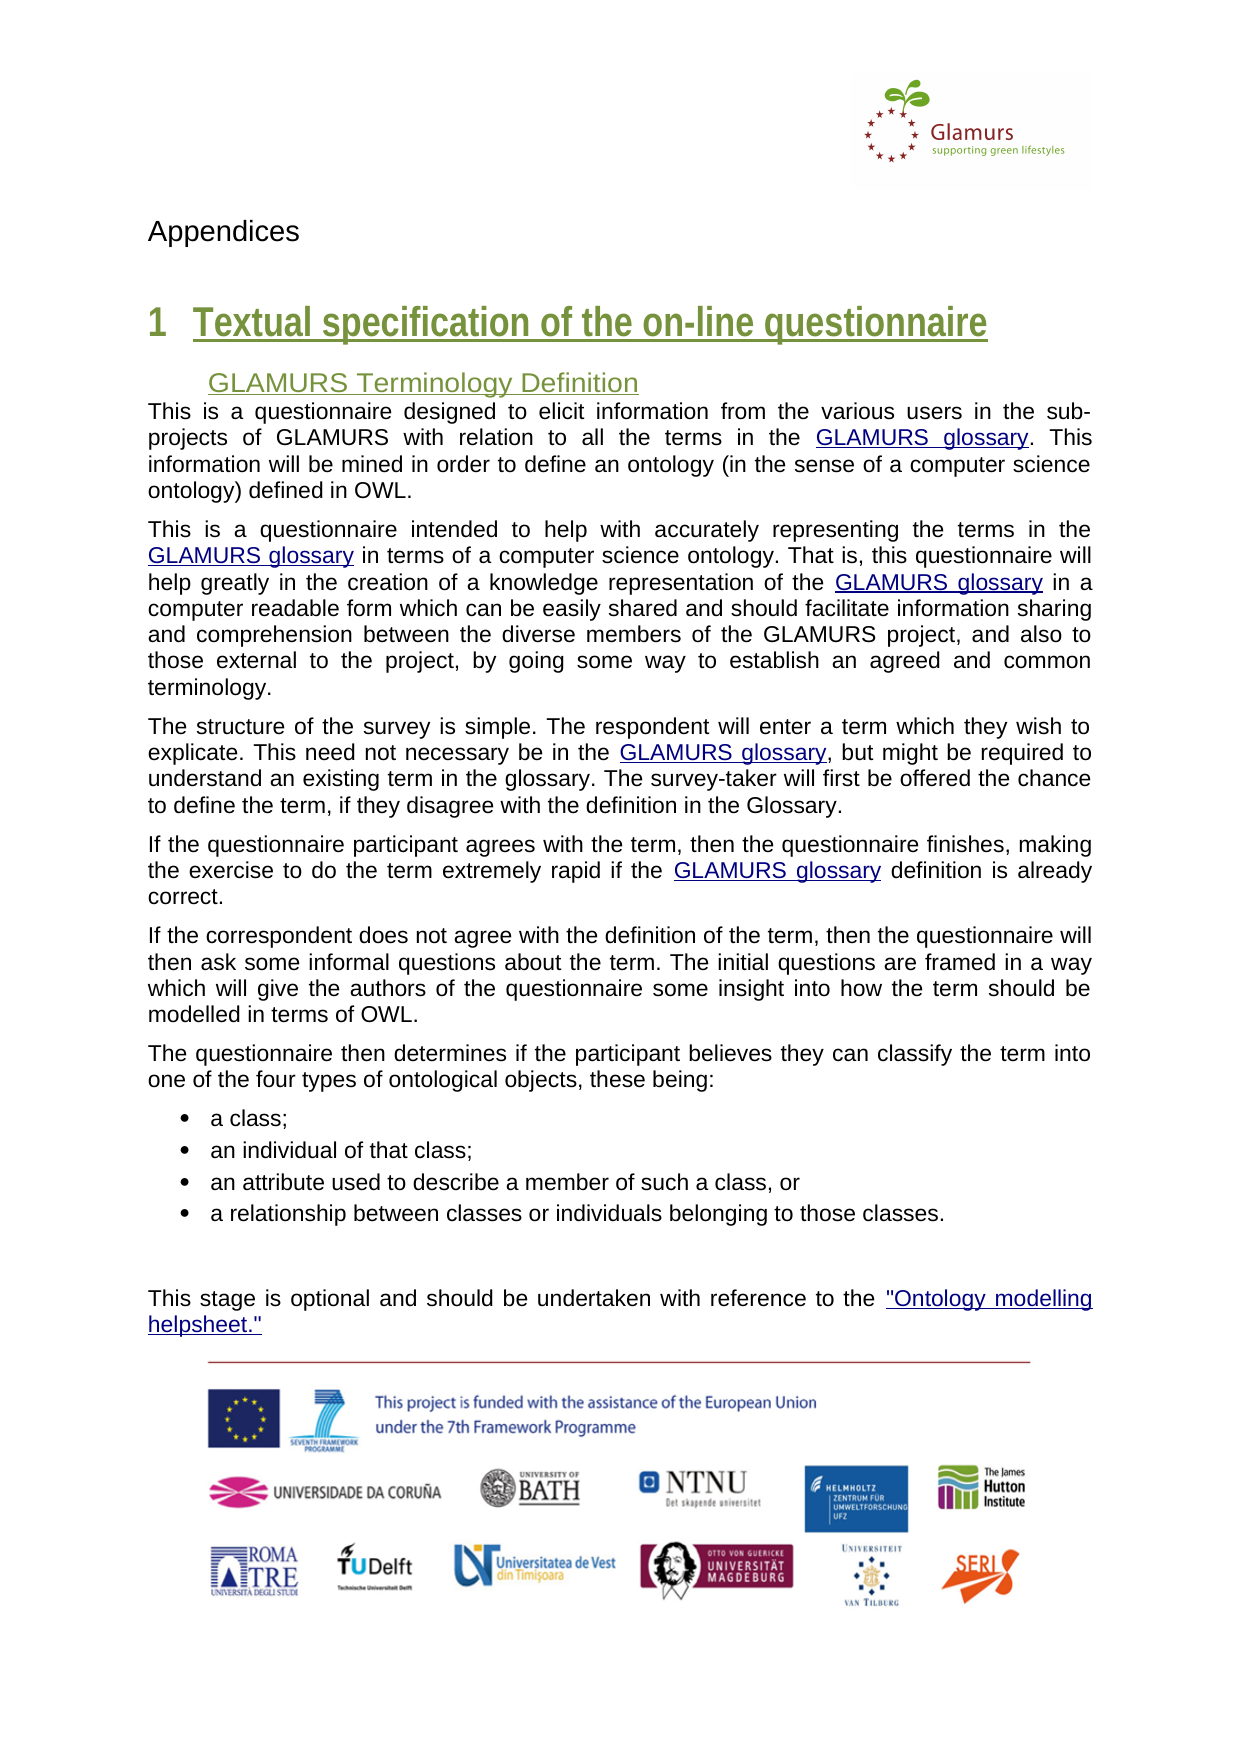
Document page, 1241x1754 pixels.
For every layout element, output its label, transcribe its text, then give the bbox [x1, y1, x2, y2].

text This is a questionnaire intended to help with accurately representing the terms in the GLAMURS glossary in terms of a computer science ontology. That is, this questionnaire will help greatly in the creation of a knowledge representation of the GLAMURS glossary in a computer readable form which can be easily shared and should facilitate information sharing and comprehension between the diverse members of the GLAMURS project, and also to those external to the project, by going some way to establish an agreed and common terminology. [148, 516, 1093, 700]
subtitle Textual specification of the on-line questionnaire [148, 298, 1093, 346]
text The structure of the survey is simple. The respondent will enter a term which they wish to explicate. This need not necessary be in the GLAMURS glossary, but might be required to understand an existing term in the glossary. The survey-taker will first be offered the chance to define the term, if they disagree with the definition in the Glossary. [148, 713, 1093, 818]
list a relationship between classes or individuals belonging to those classes. [181, 1200, 1093, 1226]
picture [147, 1350, 1093, 1666]
text If the correspondent does not agree with the definition of the term, then the questionnaire will then ask some informal questions about the term. The initial questions are framed in a way which will give the authors of the questionnaire some insight into how the term should be modelled in terms of OWL. [148, 922, 1093, 1028]
text The questionnaire then determines if the participant believes they can classify the term into one of the four types of ontological objects, these being: [148, 1040, 1093, 1093]
subtitle Appendices [148, 214, 1093, 248]
list a class; [181, 1105, 1093, 1132]
text This is a questionnaire designed to elicit information from the various users in the sub-projects of GLAMURS with relation to all the terms in the GLAMURS glossary. This information will be mined in order to define an ontology (in the sense of a computer science ontology) defined in OWL. [148, 398, 1093, 503]
text This stage is optional and should be undertaken with reference to the "Ontology modelling helpsheet." [148, 1285, 1093, 1338]
list an attribute used to describe a member of such a class, or [181, 1168, 1093, 1195]
list an individual of that class; [181, 1137, 1093, 1163]
subtitle GLAMURS Terminology Definition [208, 367, 1093, 398]
picture [849, 73, 1093, 190]
text If the questionnaire participant agrees with the term, then the questionnaire finishes, making the exercise to do the term extremely rapid if the GLAMURS glossary definition is already correct. [148, 831, 1093, 910]
